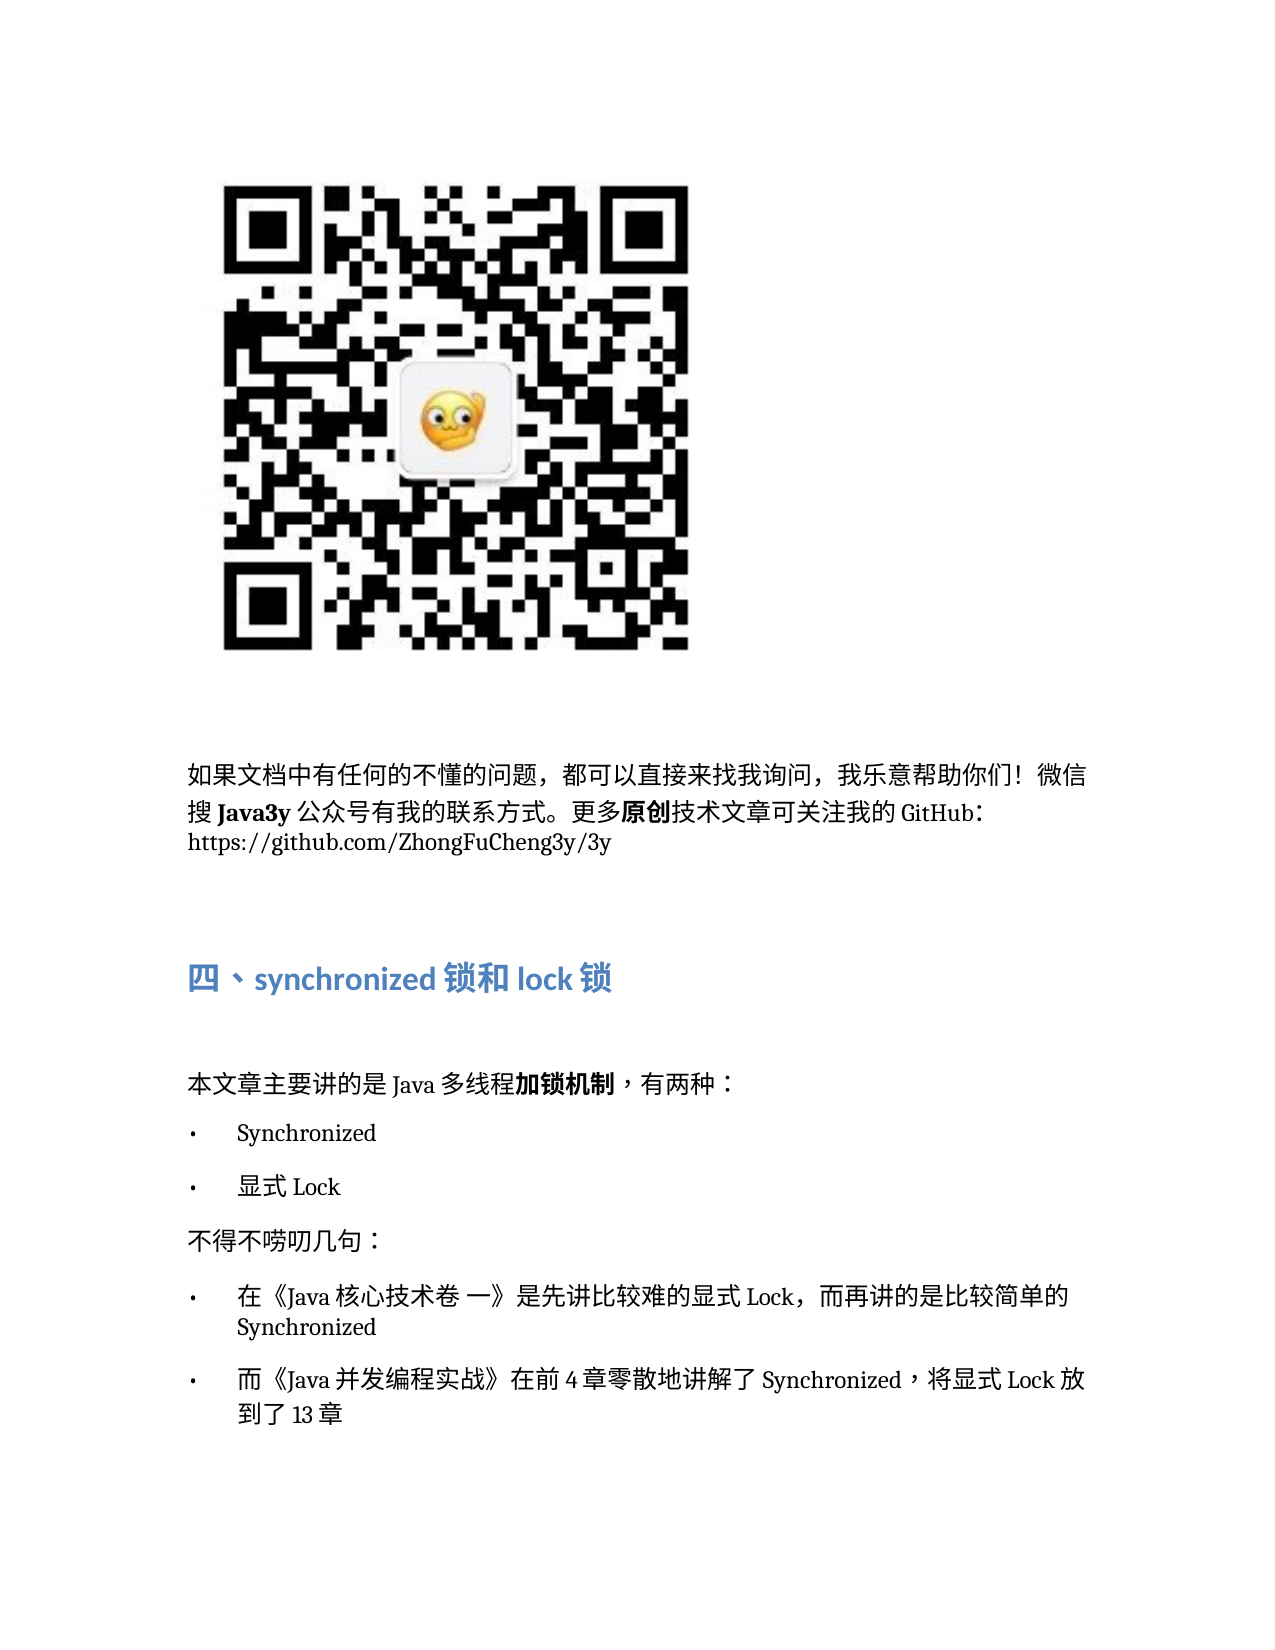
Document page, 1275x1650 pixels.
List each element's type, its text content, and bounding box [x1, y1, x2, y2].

picture [187, 150, 725, 688]
list 显式Lock [187, 1169, 1087, 1203]
list 而《Java并发编程实战》在前4章零散地讲解了Synchronized，将显式Lock放到了13章 [187, 1362, 1087, 1430]
subtitle 四、synchronized锁和lock锁 [187, 954, 1087, 1000]
text 如果⽂档中有任何的不懂的问题，都可以直接来找我询问，我乐意帮助你们！微信搜Java3y公众号有我的联系⽅式。更多原创技术⽂章可关注我的GitHub：https://github.com/ZhongFuCheng3y/3y [187, 756, 1087, 857]
text 不得不唠叨几句： [187, 1223, 1087, 1258]
list Synchronized [187, 1119, 1087, 1148]
text 本文章主要讲的是Java多线程加锁机制，有两种： [187, 1066, 1087, 1100]
list 在《Java核心技术卷 一》是先讲比较难的显式Lock，而再讲的是比较简单的Synchronized [187, 1276, 1087, 1341]
